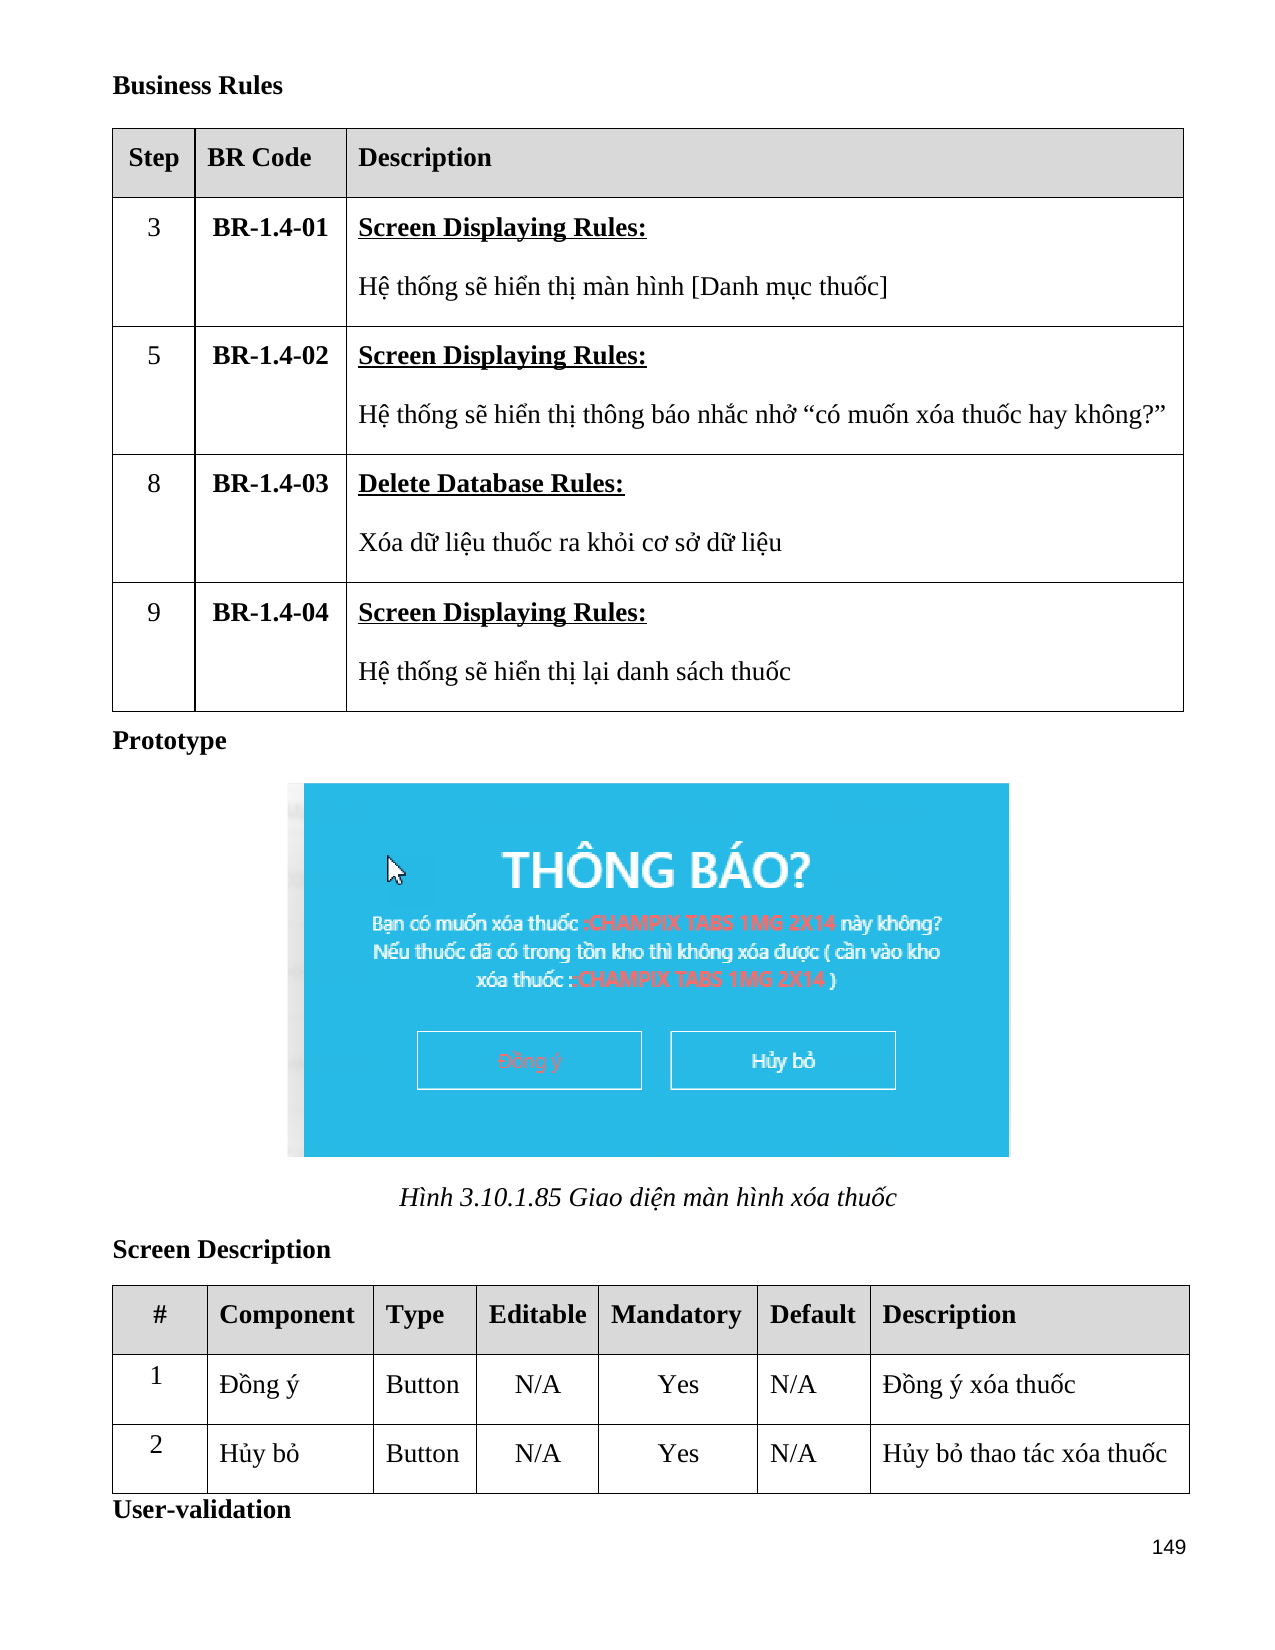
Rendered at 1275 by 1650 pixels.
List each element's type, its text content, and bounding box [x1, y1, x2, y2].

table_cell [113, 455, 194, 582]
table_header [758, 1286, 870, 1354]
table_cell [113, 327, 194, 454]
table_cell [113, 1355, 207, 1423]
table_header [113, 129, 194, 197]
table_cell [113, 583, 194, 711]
text Prototype [112, 724, 1186, 755]
picture [287, 783, 1011, 1157]
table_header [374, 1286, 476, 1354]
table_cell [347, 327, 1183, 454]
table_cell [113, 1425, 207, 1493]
text User-validation [112, 1494, 1186, 1525]
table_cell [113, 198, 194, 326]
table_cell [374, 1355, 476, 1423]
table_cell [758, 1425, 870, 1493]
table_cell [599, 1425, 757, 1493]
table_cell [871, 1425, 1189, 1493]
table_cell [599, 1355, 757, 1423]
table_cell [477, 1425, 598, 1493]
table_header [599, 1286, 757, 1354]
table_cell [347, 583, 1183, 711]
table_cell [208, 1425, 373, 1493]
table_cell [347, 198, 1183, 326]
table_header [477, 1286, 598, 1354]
text Screen Description [112, 1233, 1186, 1264]
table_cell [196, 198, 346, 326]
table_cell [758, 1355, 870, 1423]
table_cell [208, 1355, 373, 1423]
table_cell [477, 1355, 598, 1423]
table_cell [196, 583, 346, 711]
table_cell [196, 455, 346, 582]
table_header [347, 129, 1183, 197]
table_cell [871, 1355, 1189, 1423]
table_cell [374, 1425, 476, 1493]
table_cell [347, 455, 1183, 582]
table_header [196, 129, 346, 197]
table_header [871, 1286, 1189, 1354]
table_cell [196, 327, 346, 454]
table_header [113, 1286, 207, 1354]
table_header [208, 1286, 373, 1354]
text Business Rules [112, 69, 1186, 100]
